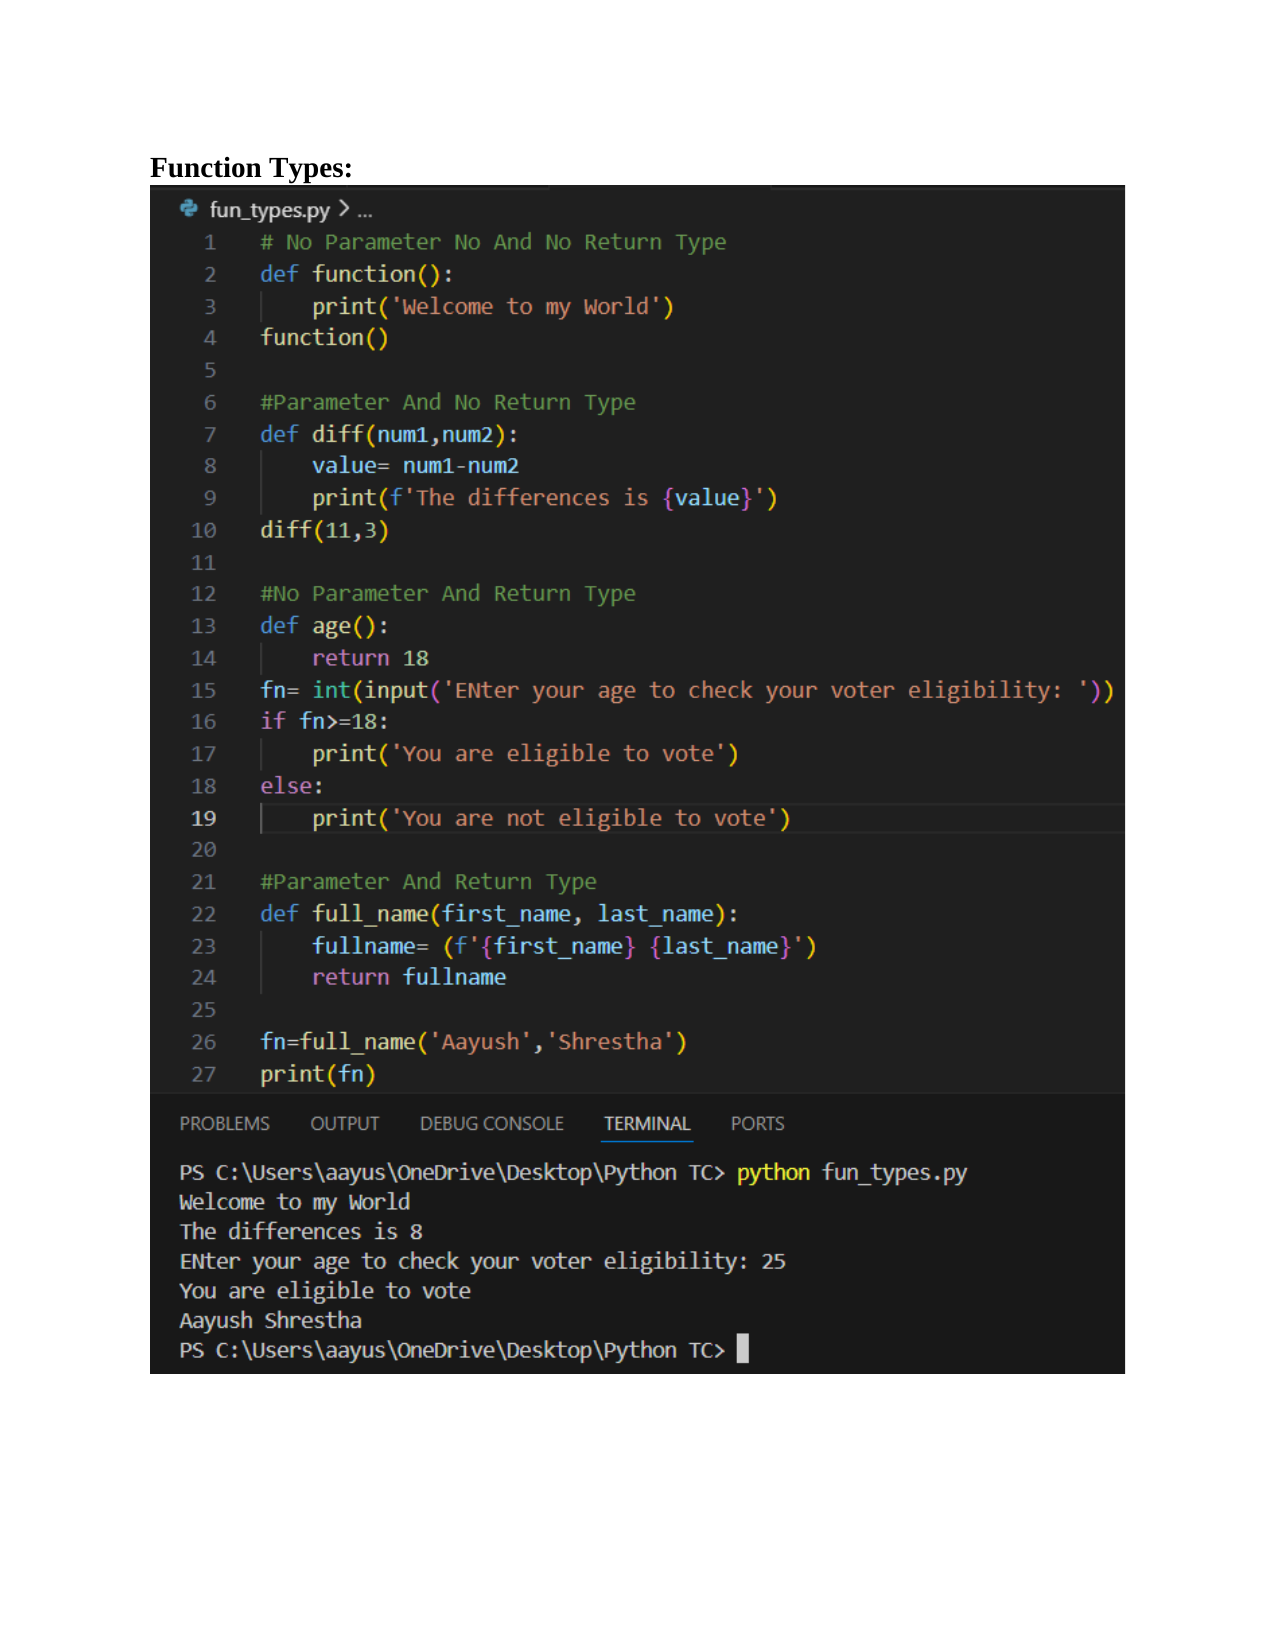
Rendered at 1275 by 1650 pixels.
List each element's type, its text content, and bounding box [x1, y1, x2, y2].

text Function Types: [150, 150, 1125, 185]
picture [150, 185, 1125, 1374]
